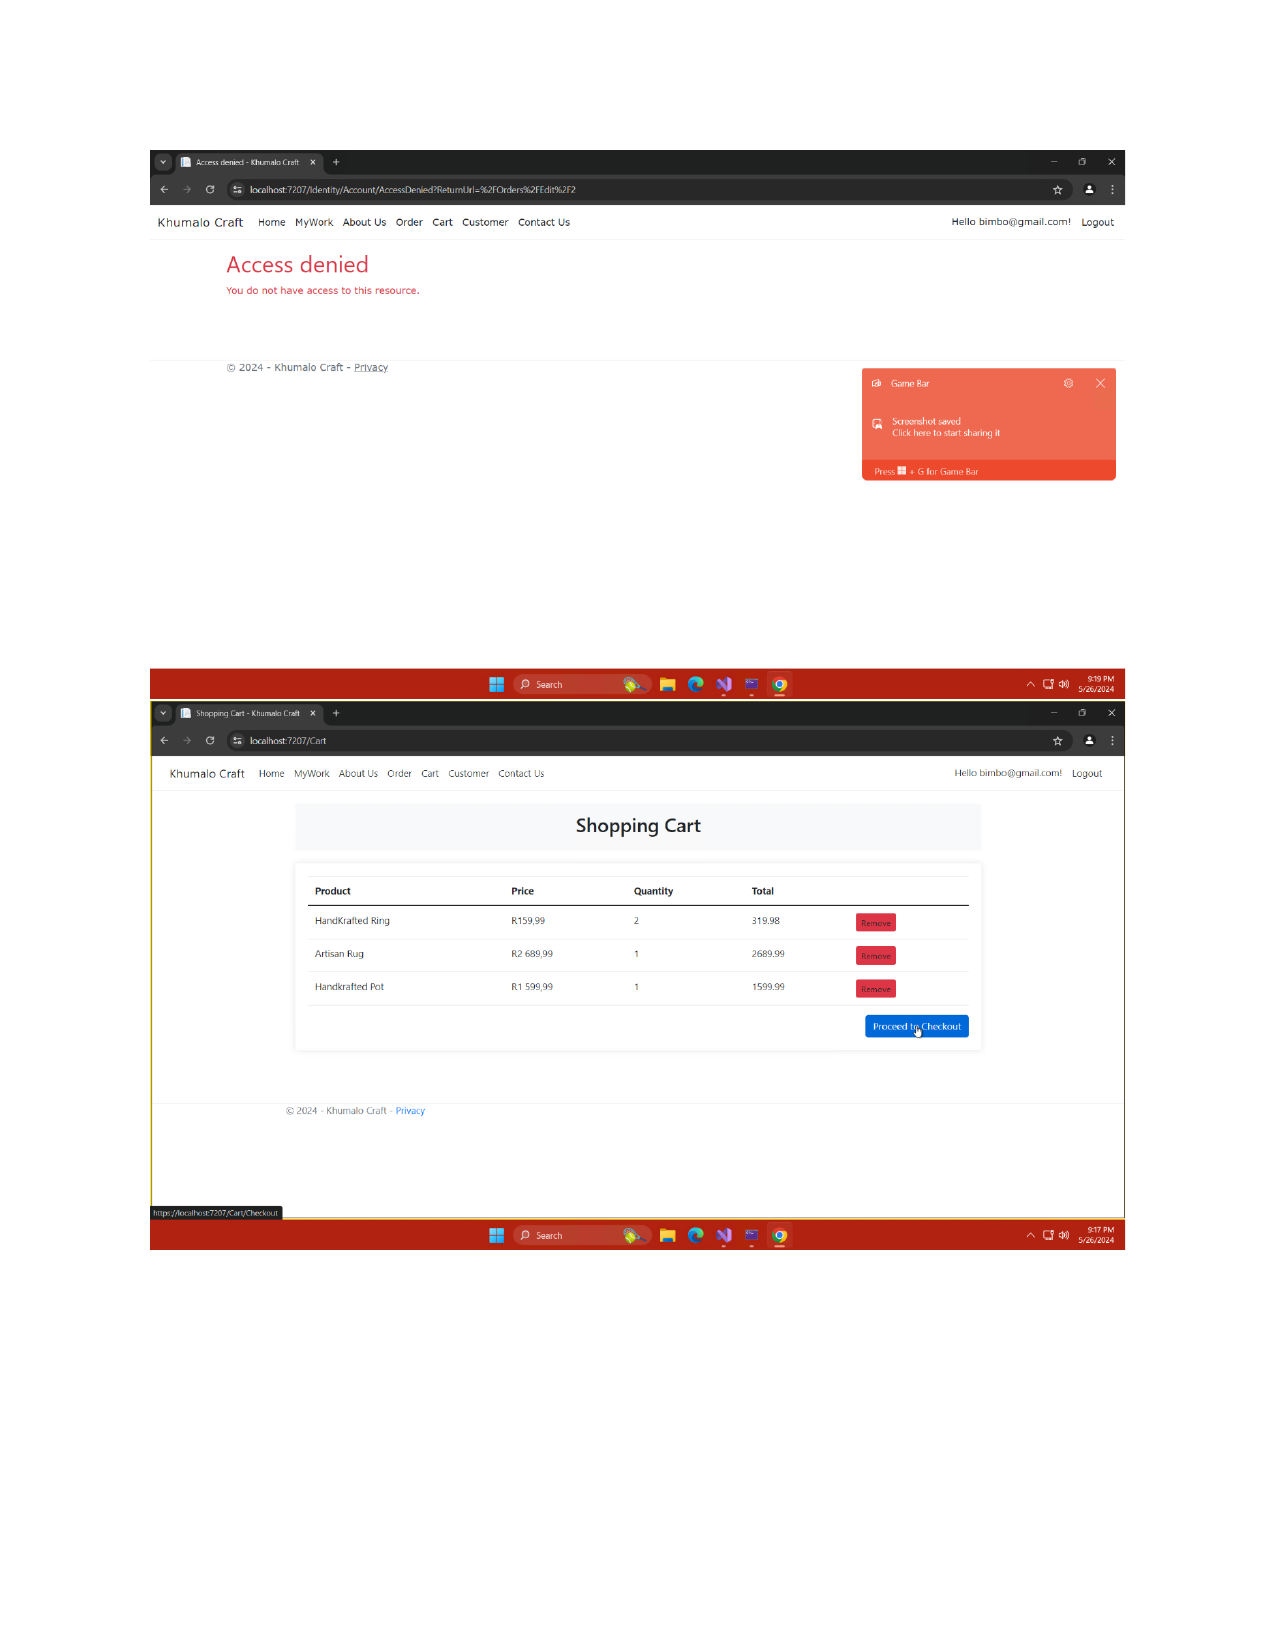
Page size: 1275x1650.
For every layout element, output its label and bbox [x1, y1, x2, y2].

picture [150, 150, 1125, 699]
picture [150, 701, 1125, 1250]
